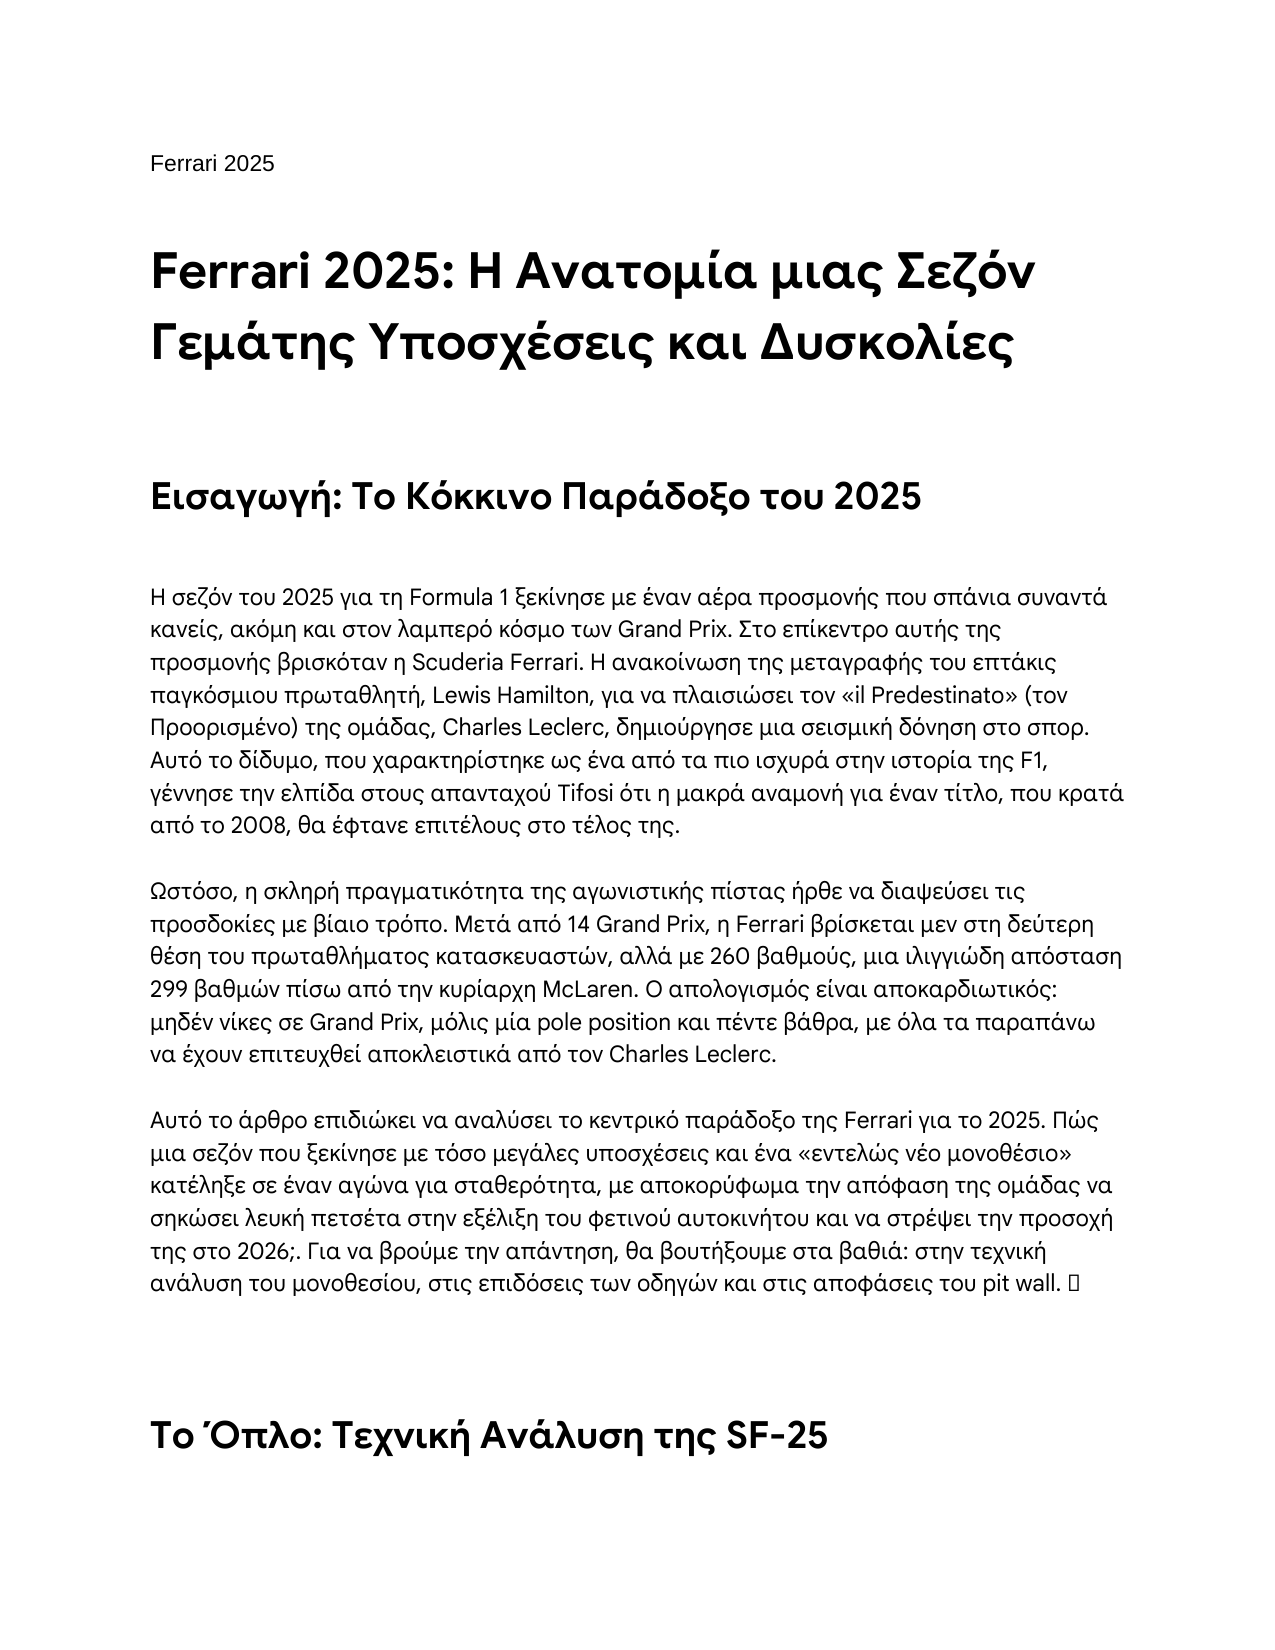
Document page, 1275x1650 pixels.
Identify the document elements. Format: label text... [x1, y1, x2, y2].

subtitle Εισαγωγή: Το Κόκκινο Παράδοξο του 2025 [150, 473, 1125, 520]
subtitle Το Όπλο: Τεχνική Ανάλυση της SF-25 [150, 1412, 1125, 1459]
text Αυτό το άρθρο επιδιώκει να αναλύσει το κεντρικό παράδοξο της Ferrari για το 2025. Πώς μια σεζόν που ξεκίνησε με τόσο μεγάλες υποσχέσεις και ένα «εντελώς νέο μονοθέσιο» κατέληξε σε έναν αγώνα για σταθερότητα, με αποκορύφωμα την απόφαση της ομάδας να σηκώσει λευκή πετσέτα στην εξέλιξη του φετινού αυτοκινήτου και να στρέψει την προσοχή της στο 2026;. Για να βρούμε την απάντηση, θα βουτήξουμε στα βαθιά: στην τεχνική ανάλυση του μονοθεσίου, στις επιδόσεις των οδηγών και στις αποφάσεις του pit wall. 🤔 [150, 1106, 1125, 1298]
subtitle Ferrari 2025: Η Ανατομία μιας Σεζόν Γεμάτης Υποσχέσεις και Δυσκολίες [150, 240, 1125, 374]
text Η σεζόν του 2025 για τη Formula 1 ξεκίνησε με έναν αέρα προσμονής που σπάνια συναντά κανείς, ακόμη και στον λαμπερό κόσμο των Grand Prix. Στο επίκεντρο αυτής της προσμονής βρισκόταν η Scuderia Ferrari. Η ανακοίνωση της μεταγραφής του επτάκις παγκόσμιου πρωταθλητή, Lewis Hamilton, για να πλαισιώσει τον «il Predestinato» (τον Προορισμένο) της ομάδας, Charles Leclerc, δημιούργησε μια σεισμική δόνηση στο σπορ. Αυτό το δίδυμο, που χαρακτηρίστηκε ως ένα από τα πιο ισχυρά στην ιστορία της F1, γέννησε την ελπίδα στους απανταχού Tifosi ότι η μακρά αναμονή για έναν τίτλο, που κρατά από το 2008, θα έφτανε επιτέλους στο τέλος της. [150, 583, 1125, 841]
text Ωστόσο, η σκληρή πραγματικότητα της αγωνιστικής πίστας ήρθε να διαψεύσει τις προσδοκίες με βίαιο τρόπο. Μετά από 14 Grand Prix, η Ferrari βρίσκεται μεν στη δεύτερη θέση του πρωταθλήματος κατασκευαστών, αλλά με 260 βαθμούς, μια ιλιγγιώδη απόσταση 299 βαθμών πίσω από την κυρίαρχη McLaren. Ο απολογισμός είναι αποκαρδιωτικός: μηδέν νίκες σε Grand Prix, μόλις μία pole position και πέντε βάθρα, με όλα τα παραπάνω να έχουν επιτευχθεί αποκλειστικά από τον Charles Leclerc. [150, 877, 1125, 1069]
text Ferrari 2025 [150, 150, 1125, 236]
